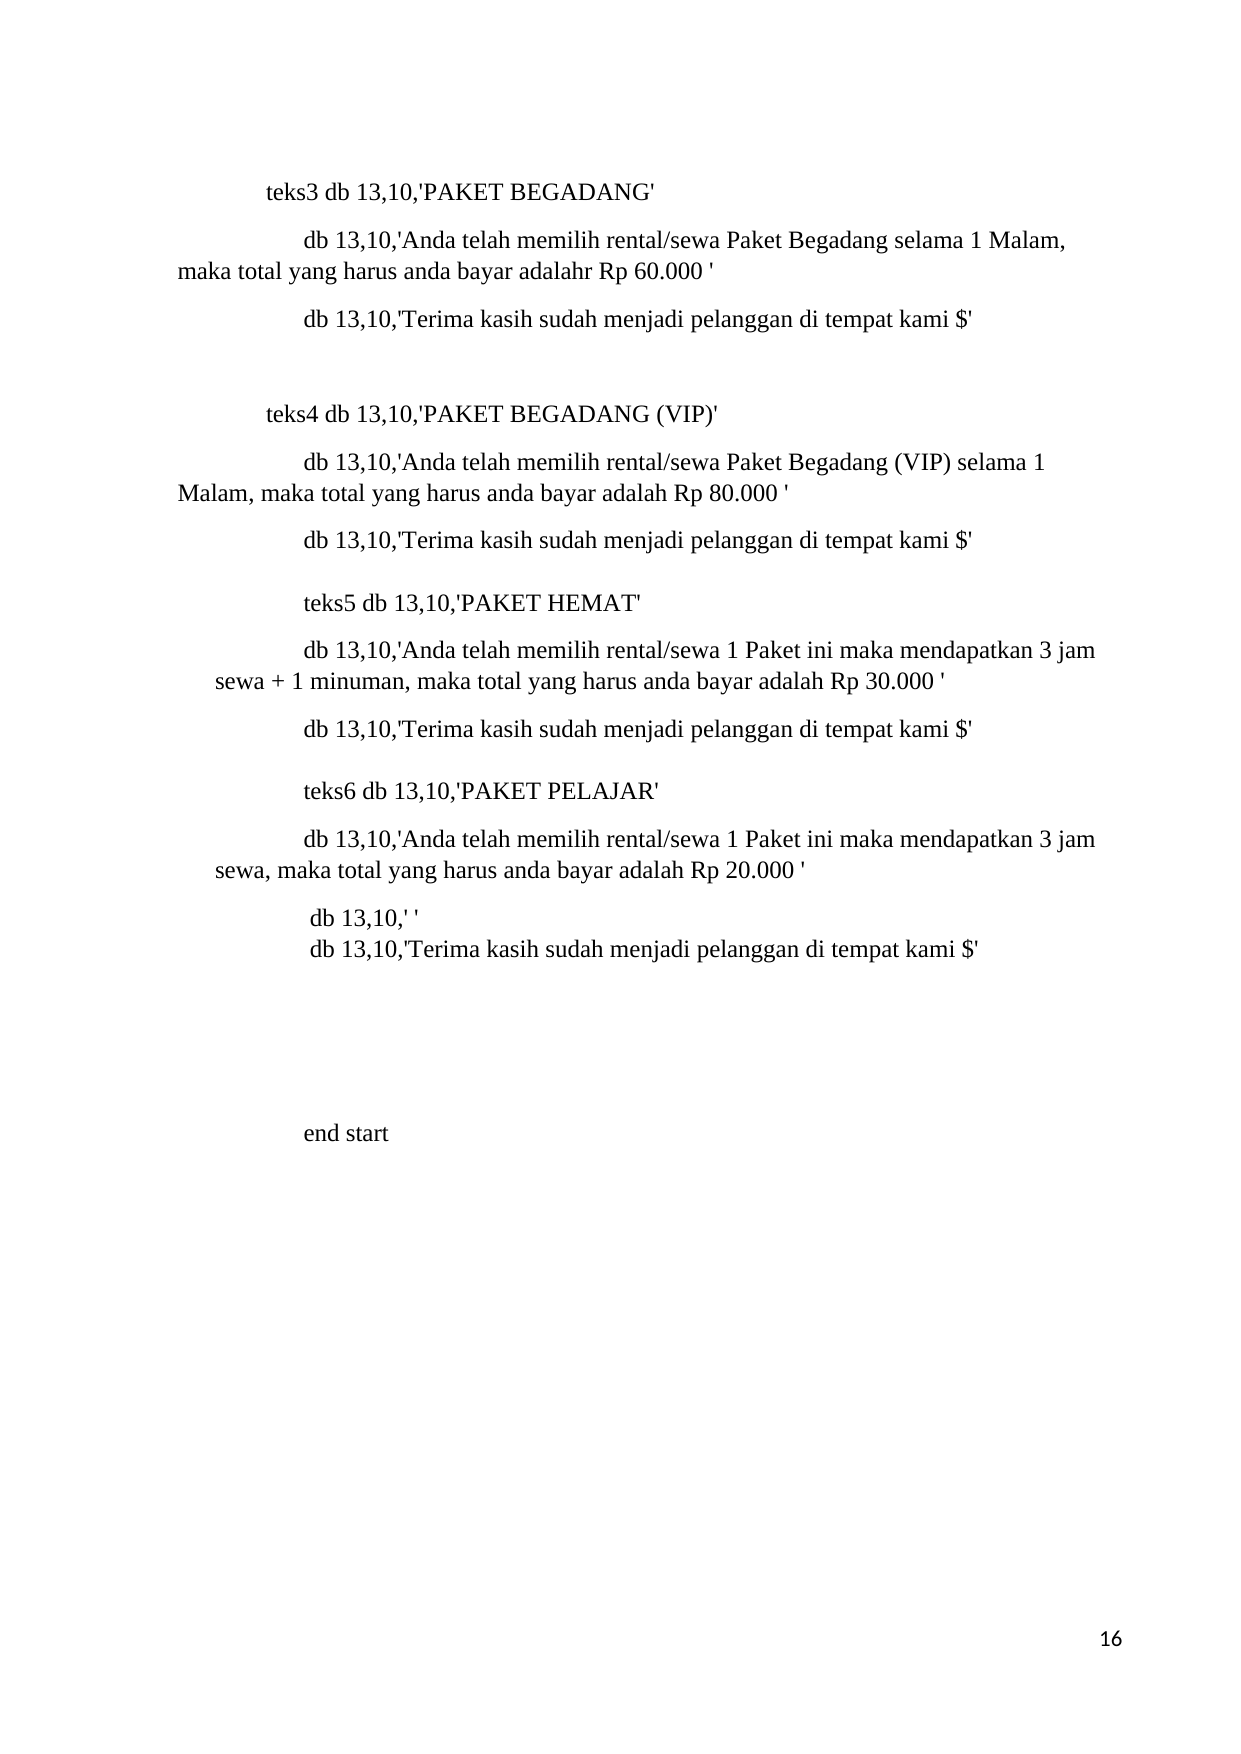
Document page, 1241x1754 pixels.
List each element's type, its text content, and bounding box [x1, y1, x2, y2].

list teks6 db 13,10,'PAKET PELAJAR' [215, 776, 1122, 805]
text db 13,10,'Anda telah memilih rental/sewa 1 Paket ini maka mendapatkan 3 jam sewa + 1 minuman, maka total yang harus anda bayar adalah Rp 30.000 ' [215, 635, 1122, 695]
text teks3 db 13,10,'PAKET BEGADANG' [177, 177, 1122, 206]
text teks4 db 13,10,'PAKET BEGADANG (VIP)' [177, 399, 1122, 428]
list db 13,10,' ' [215, 903, 1122, 931]
text db 13,10,'Anda telah memilih rental/sewa 1 Paket ini maka mendapatkan 3 jam sewa, maka total yang harus anda bayar adalah Rp 20.000 ' [215, 824, 1122, 884]
text db 13,10,'Terima kasih sudah menjadi pelanggan di tempat kami $' [177, 304, 1122, 332]
text db 13,10,'Anda telah memilih rental/sewa Paket Begadang (VIP) selama 1 Malam, maka total yang harus anda bayar adalah Rp 80.000 ' [177, 447, 1122, 507]
list db 13,10,'Terima kasih sudah menjadi pelanggan di tempat kami $' [215, 526, 1122, 554]
list db 13,10,'Terima kasih sudah menjadi pelanggan di tempat kami $' [215, 934, 1122, 962]
list db 13,10,'Terima kasih sudah menjadi pelanggan di tempat kami $' [215, 714, 1122, 743]
text db 13,10,'Anda telah memilih rental/sewa Paket Begadang selama 1 Malam, maka total yang harus anda bayar adalahr Rp 60.000 ' [177, 225, 1122, 285]
list end start [215, 1118, 1122, 1147]
list teks5 db 13,10,'PAKET HEMAT' [215, 588, 1122, 616]
